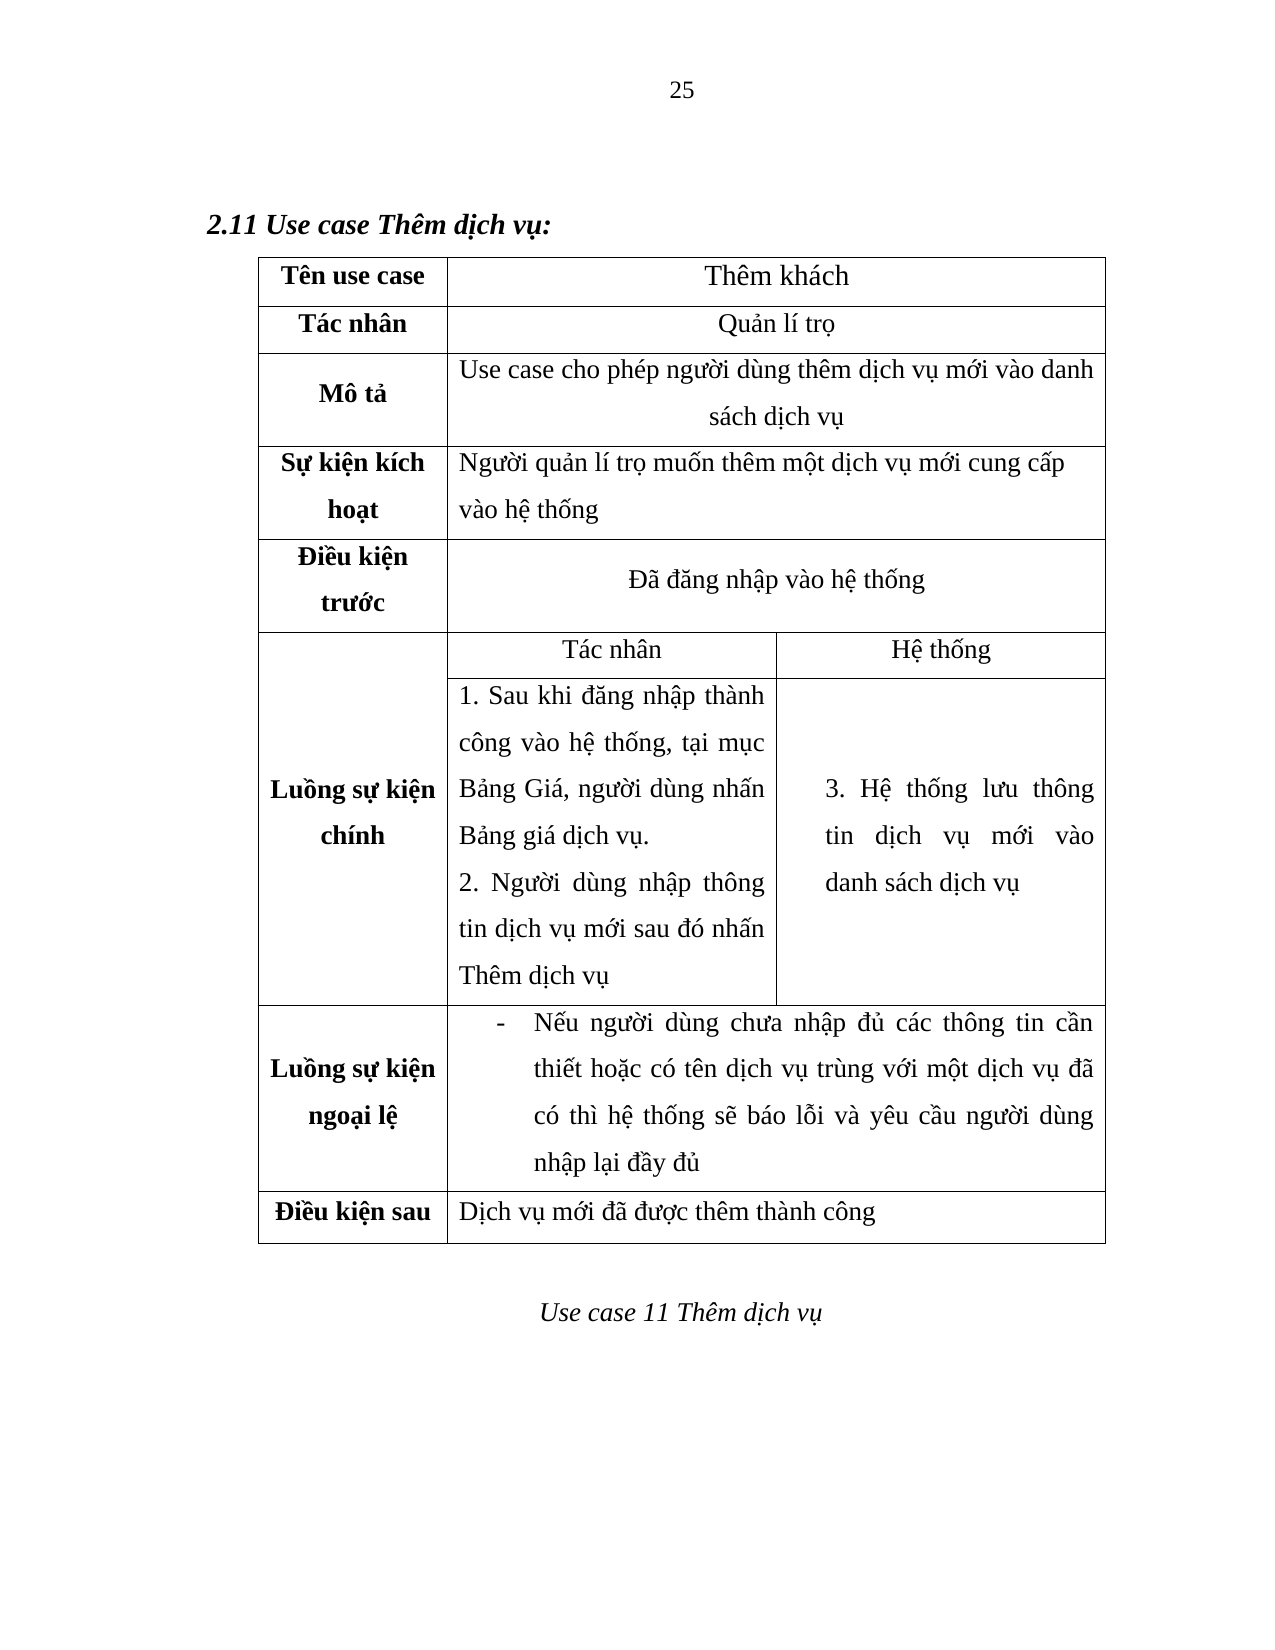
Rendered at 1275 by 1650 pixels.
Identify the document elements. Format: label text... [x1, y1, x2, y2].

table_cell 1. Sau khi đăng nhập thành công vào hệ thống, tại mục Bảng Giá, người dùng nhấn Bảng giá dịch vụ. 2. Người dùng nhập thông tin dịch vụ mới sau đó nhấn Thêm dịch vụ [448, 679, 776, 1005]
table_cell Mô tả [259, 354, 447, 446]
table_cell Người quản lí trọ muốn thêm một dịch vụ mới cung cấp vào hệ thống [448, 447, 1105, 539]
table_cell Use case cho phép người dùng thêm dịch vụ mới vào danh sách dịch vụ [448, 354, 1105, 446]
table_cell Nếu người dùng chưa nhập đủ các thông tin cần thiết hoặc có tên dịch vụ trùng với một dịch vụ đã có thì hệ thống sẽ báo lỗi và yêu cầu người dùng nhập lại đầy đủ [448, 1006, 1105, 1191]
table_cell Sự kiện kích hoạt [259, 447, 447, 539]
table_cell 3. Hệ thống lưu thông tin dịch vụ mới vào danh sách dịch vụ [777, 679, 1105, 1005]
table_cell Tác nhân [259, 307, 447, 352]
table_header Thêm khách [448, 258, 1105, 306]
table_cell Quản lí trọ [448, 307, 1105, 352]
table_cell Hệ thống [777, 633, 1105, 678]
table_cell Tác nhân [448, 633, 776, 678]
text Use case 11 Thêm dịch vụ [207, 1296, 1157, 1327]
table_cell Dịch vụ mới đã được thêm thành công [448, 1192, 1105, 1243]
table_cell Đã đăng nhập vào hệ thống [448, 540, 1105, 632]
table_cell Luồng sự kiện ngoại lệ [259, 1006, 447, 1191]
table_cell Luồng sự kiện chính [259, 633, 447, 1005]
table_cell Điều kiện trước [259, 540, 447, 632]
table_header Tên use case [259, 258, 447, 306]
text 2.11 Use case Thêm dịch vụ: [207, 207, 1157, 240]
table_cell Điều kiện sau [259, 1192, 447, 1243]
